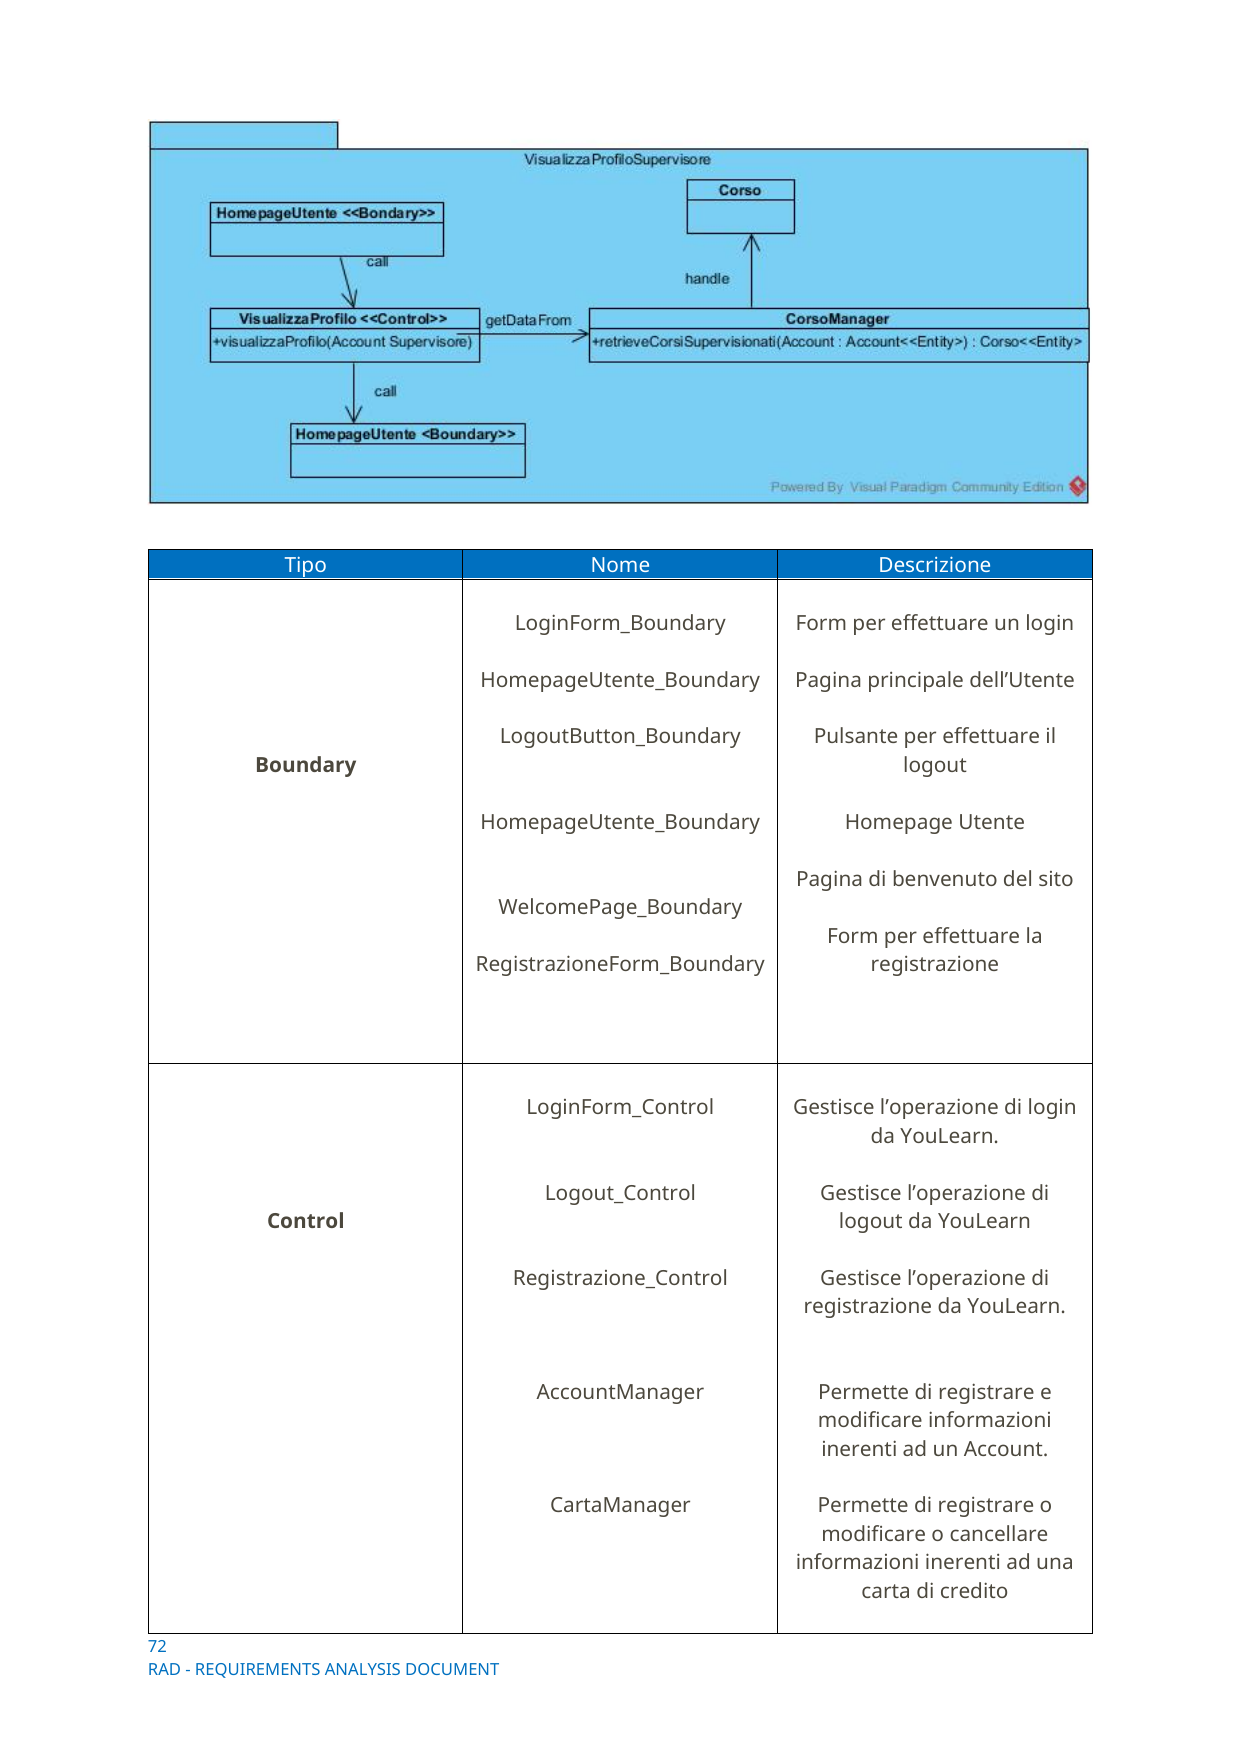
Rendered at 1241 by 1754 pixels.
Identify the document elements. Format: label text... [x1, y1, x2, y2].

table_cell Form per effettuare un login Pagina principale dell’Utente Pulsante per effettuare il logout Homepage Utente Pagina di benvenuto del sito Form per effettuare la registrazione [778, 580, 1092, 1063]
picture [147, 119, 1093, 509]
table_header Tipo [149, 550, 462, 578]
table_cell Control [149, 1064, 462, 1633]
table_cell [778, 1064, 1092, 1633]
table_header Descrizione [778, 550, 1092, 578]
table_cell Boundary [149, 580, 462, 1063]
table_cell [463, 1064, 777, 1633]
table_cell LoginForm_Boundary HomepageUtente_Boundary LogoutButton_Boundary HomepageUtente_Boundary WelcomePage_Boundary RegistrazioneForm_Boundary [463, 580, 777, 1063]
table_header Nome [463, 550, 777, 578]
